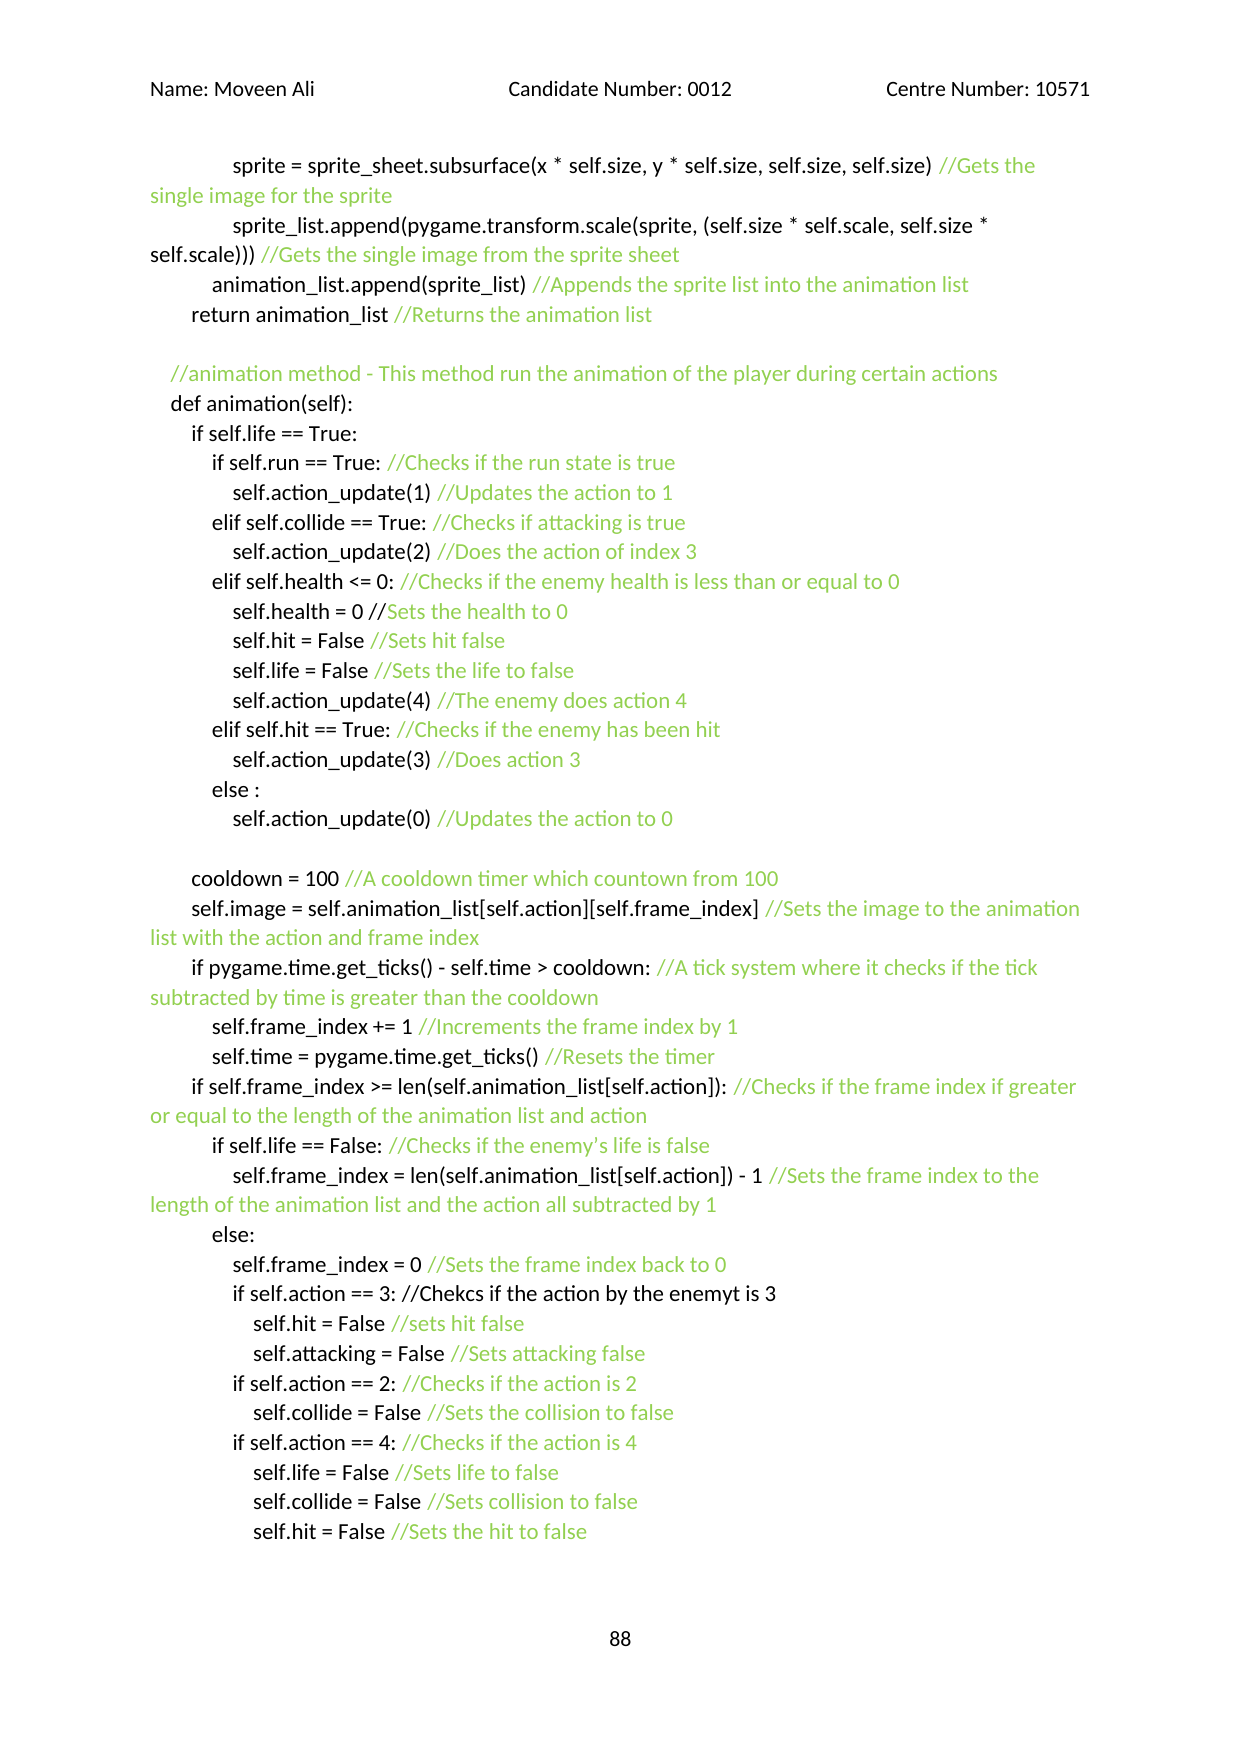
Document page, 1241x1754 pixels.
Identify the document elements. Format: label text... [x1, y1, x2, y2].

text if self.action == 2: //Checks if the action is 2 [150, 1367, 1090, 1397]
text self.time = pygame.time.get_ticks() //Resets the timer [150, 1041, 1090, 1070]
text self.hit = False //Sets hit false [150, 625, 1090, 655]
text self.frame_index = 0 //Sets the frame index back to 0 [150, 1248, 1090, 1278]
text elif self.health <= 0: //Checks if the enemy health is less than or equal to 0 [150, 566, 1090, 595]
text self.attacking = False //Sets attacking false [150, 1337, 1090, 1367]
text self.life = False //Sets life to false [150, 1456, 1090, 1486]
text self.hit = False //Sets the hit to false [150, 1516, 1090, 1545]
text //animation method - This method run the animation of the player during certain actions [150, 358, 1090, 387]
text self.collide = False //Sets the collision to false [150, 1397, 1090, 1427]
text self.image = self.animation_list[self.action][self.frame_index] //Sets the image to the animation list with the action and frame index [150, 892, 1090, 952]
text animation_list.append(sprite_list) //Appends the sprite list into the animation list [150, 269, 1090, 298]
text self.health = 0 //Sets the health to 0 [150, 595, 1090, 625]
text self.collide = False //Sets collision to false [150, 1486, 1090, 1516]
text self.action_update(3) //Does action 3 [150, 744, 1090, 773]
text if self.life == True: [150, 417, 1090, 447]
text else : [150, 773, 1090, 803]
text if self.run == True: //Checks if the run state is true [150, 447, 1090, 477]
text cooldown = 100 //A cooldown timer which countown from 100 [150, 862, 1090, 892]
text if self.life == False: //Checks if the enemy’s life is false [150, 1130, 1090, 1159]
text else: [150, 1219, 1090, 1248]
text if pygame.time.get_ticks() - self.time > cooldown: //A tick system where it checks if the tick subtracted by time is greater than the cooldown [150, 952, 1090, 1011]
text sprite = sprite_sheet.subsurface(x * self.size, y * self.size, self.size, self.size) //Gets the single image for the sprite [150, 150, 1090, 209]
text self.hit = False //sets hit false [150, 1308, 1090, 1337]
text if self.frame_index >= len(self.animation_list[self.action]): //Checks if the frame index if greater or equal to the length of the animation list and action [150, 1070, 1090, 1130]
text self.action_update(2) //Does the action of index 3 [150, 536, 1090, 566]
text self.life = False //Sets the life to false [150, 655, 1090, 684]
text return animation_list //Returns the animation list [150, 298, 1090, 328]
text elif self.collide == True: //Checks if attacking is true [150, 506, 1090, 536]
text elif self.hit == True: //Checks if the enemy has been hit [150, 714, 1090, 744]
text if self.action == 4: //Checks if the action is 4 [150, 1427, 1090, 1456]
text self.frame_index = len(self.animation_list[self.action]) - 1 //Sets the frame index to the length of the animation list and the action all subtracted by 1 [150, 1159, 1090, 1219]
text self.action_update(1) //Updates the action to 1 [150, 477, 1090, 506]
text self.action_update(0) //Updates the action to 0 [150, 803, 1090, 833]
text sprite_list.append(pygame.transform.scale(sprite, (self.size * self.scale, self.size * self.scale))) //Gets the single image from the sprite sheet [150, 209, 1090, 269]
text self.action_update(4) //The enemy does action 4 [150, 684, 1090, 714]
text if self.action == 3: //Chekcs if the action by the enemyt is 3 [150, 1278, 1090, 1308]
text self.frame_index += 1 //Increments the frame index by 1 [150, 1011, 1090, 1041]
text def animation(self): [150, 387, 1090, 417]
